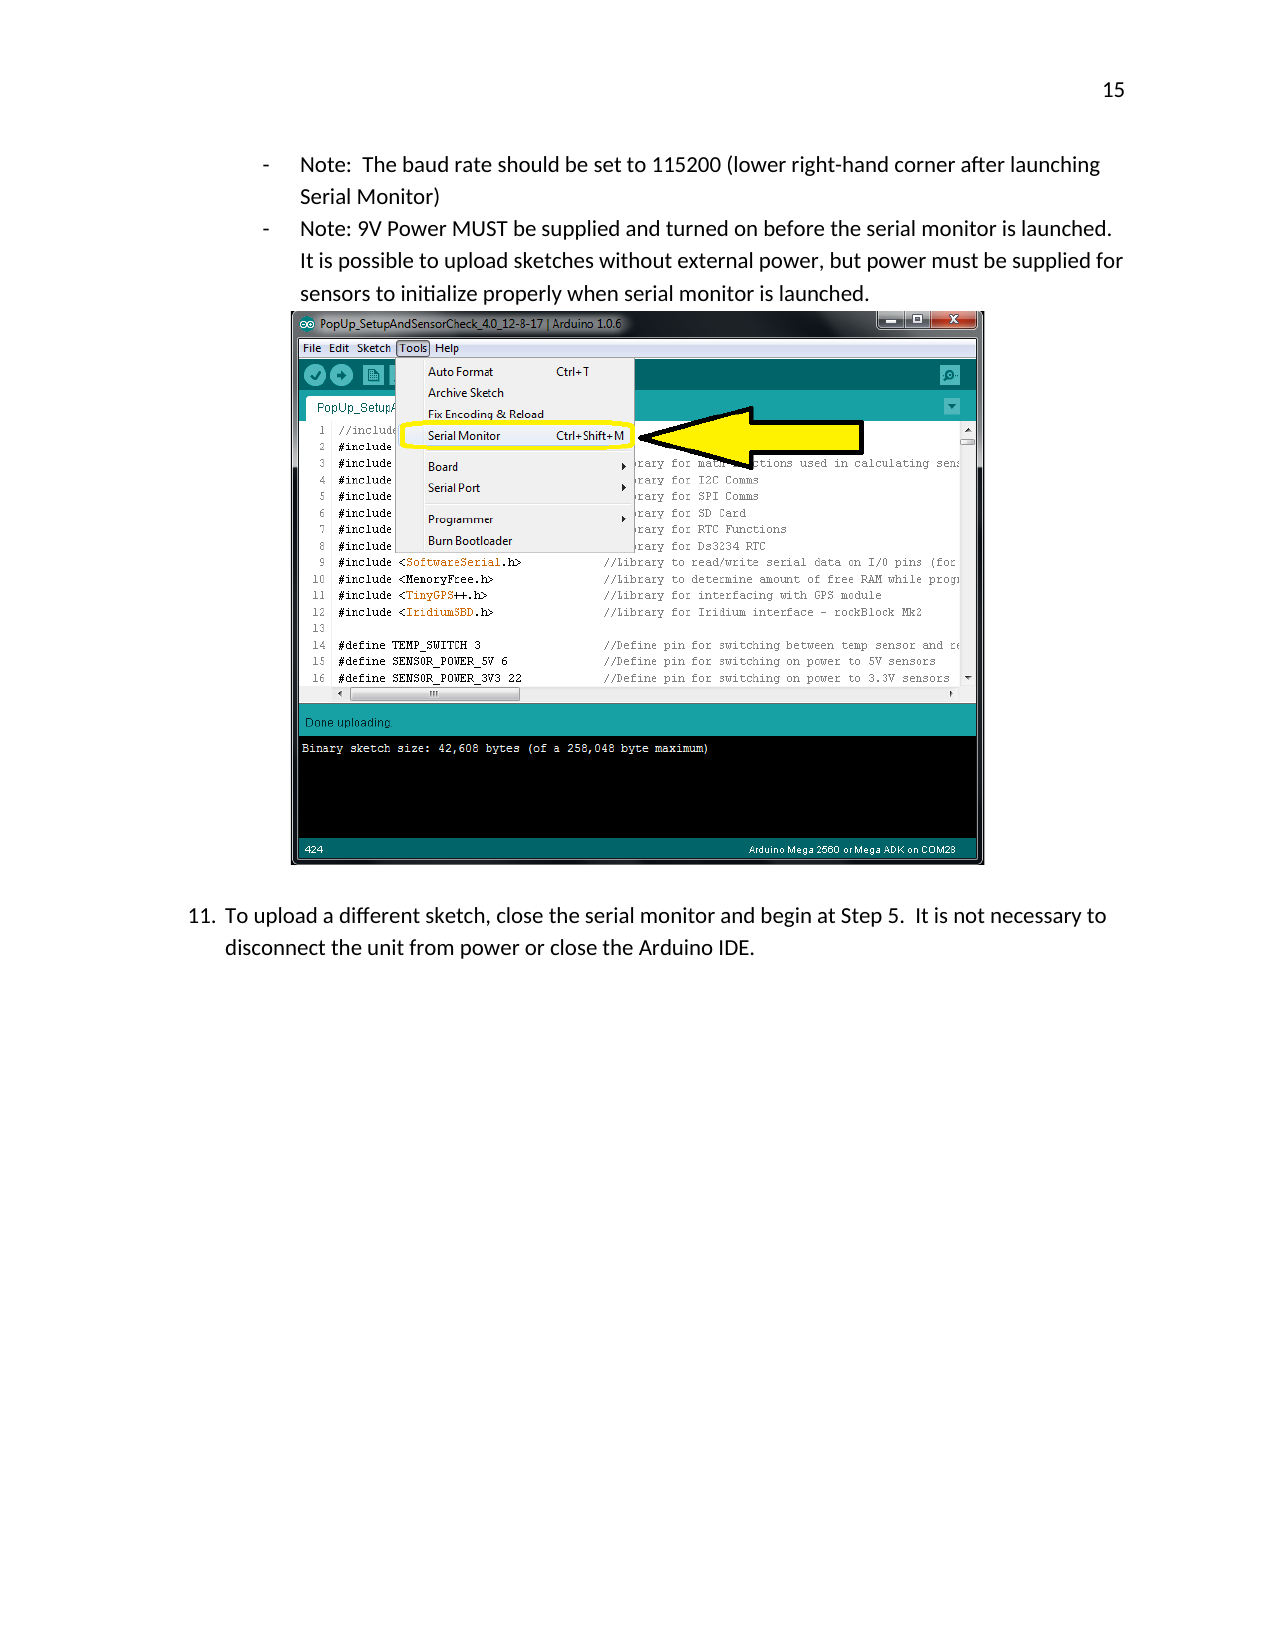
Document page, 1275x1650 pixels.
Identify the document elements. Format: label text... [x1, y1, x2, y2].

picture [290, 311, 985, 865]
list Note: The baud rate should be set to 115200 (lower right-hand corner after launching Serial Monitor) [262, 150, 1125, 210]
list Note: 9V Power MUST be supplied and turned on before the serial monitor is launched. It is possible to upload sketches without external power, but power must be supplied for sensors to initialize properly when serial monitor is launched. [262, 214, 1125, 307]
list To upload a different sketch, close the serial monitor and begin at Step 5. It is not necessary to disconnect the unit from power or close the Arduino IDE. [187, 901, 1125, 961]
